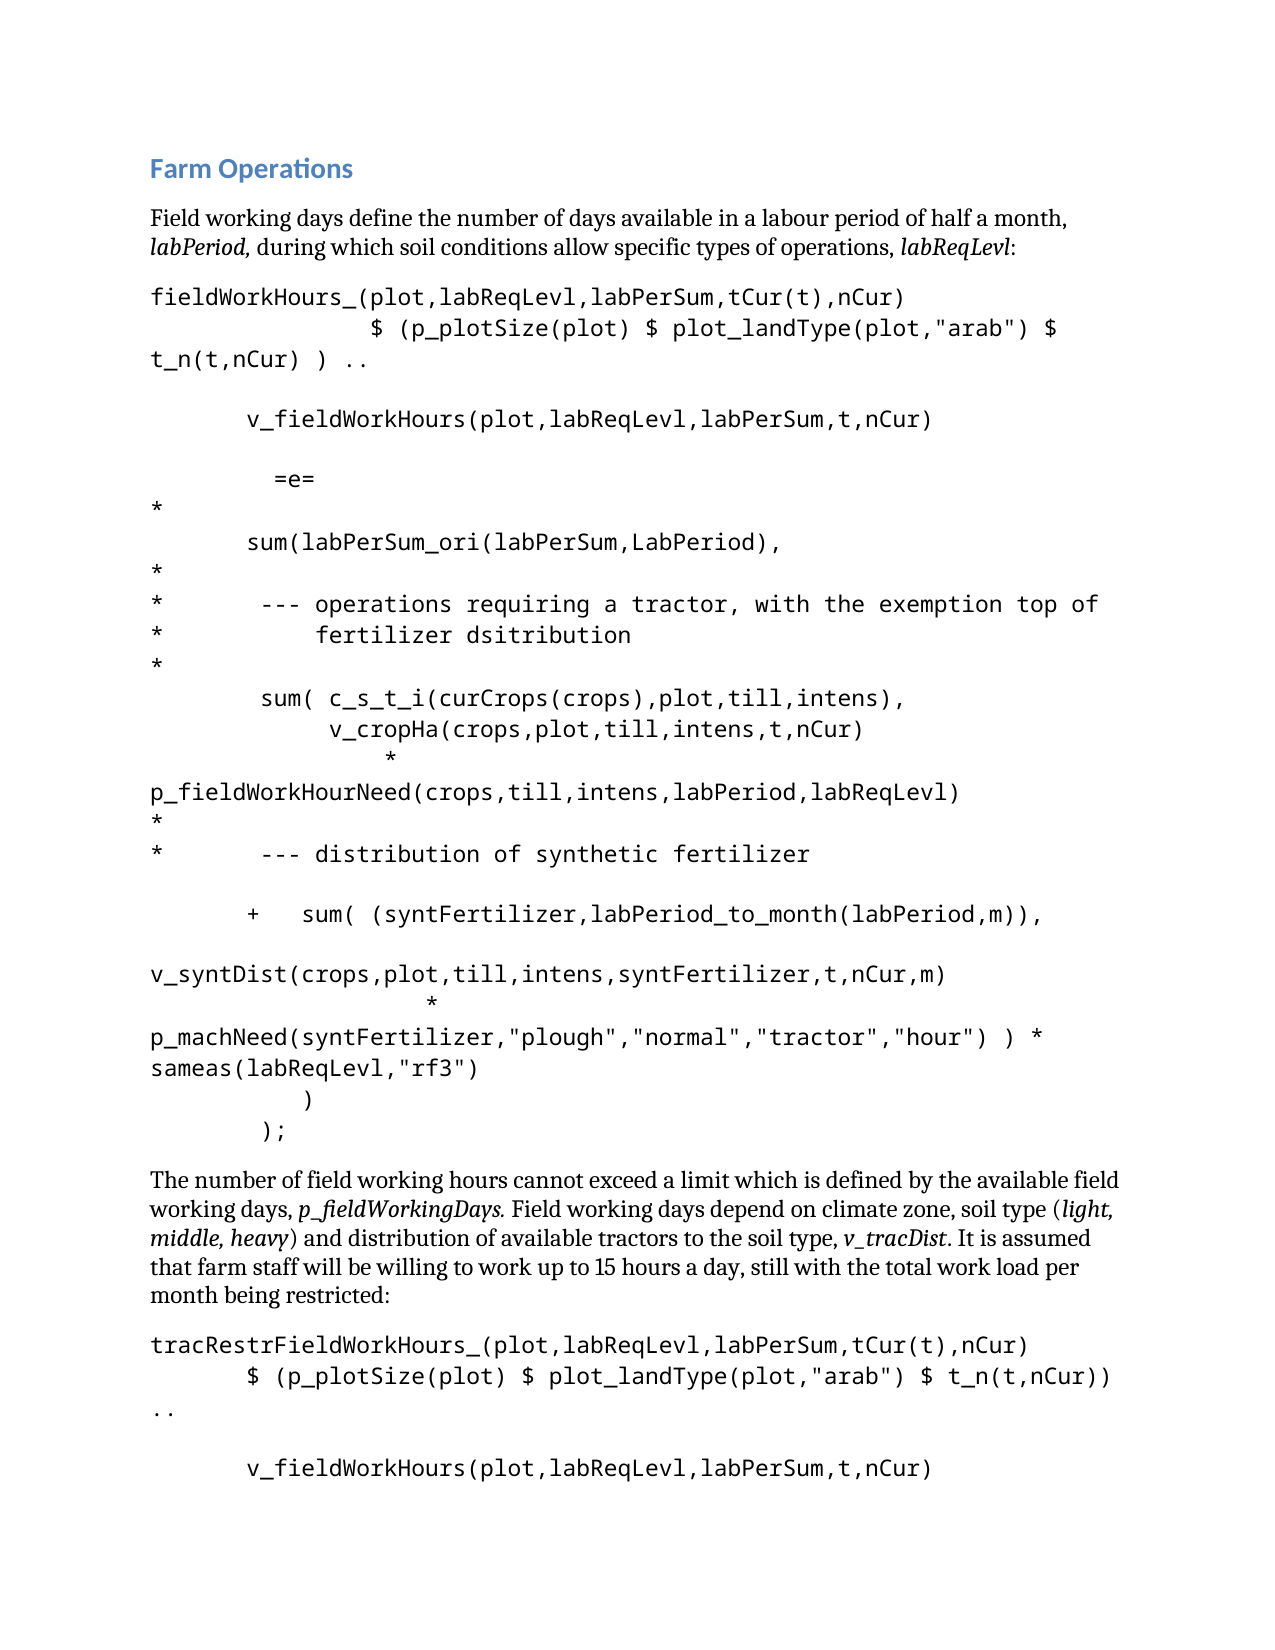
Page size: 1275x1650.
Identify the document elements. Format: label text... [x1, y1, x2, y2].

text Field working days define the number of days available in a labour period of half a month, labPeriod, during which soil conditions allow specific types of operations, labReqLevl: [150, 204, 1125, 262]
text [150, 1329, 1125, 1483]
text The number of field working hours cannot exceed a limit which is defined by the available field working days, p_fieldWorkingDays. Field working days depend on climate zone, soil type (light, middle, heavy) and distribution of available tractors to the soil type, v_tracDist. It is assumed that farm staff will be willing to work up to 15 hours a day, still with the total work load per month being restricted: [150, 1166, 1125, 1310]
subtitle Farm Operations [150, 150, 1125, 186]
text fieldWorkHours_(plot,labReqLevl,labPerSum,tCur(t),nCur) $ (p_plotSize(plot) $ plot_landType(plot,"arab") $ t_n(t,nCur) ) .. v_fieldWorkHours(plot,labReqLevl,labPerSum,t,nCur) =e= * sum(labPerSum_ori(labPerSum,LabPeriod), * * --- operations requiring a tractor, with the exemption top of * fertilizer dsitribution * sum( c_s_t_i(curCrops(crops),plot,till,intens), v_cropHa(crops,plot,till,intens,t,nCur) * p_fieldWorkHourNeed(crops,till,intens,labPeriod,labReqLevl) * * --- distribution of synthetic fertilizer + sum( (syntFertilizer,labPeriod_to_month(labPeriod,m)), v_syntDist(crops,plot,till,intens,syntFertilizer,t,nCur,m) * p_machNeed(syntFertilizer,"plough","normal","tractor","hour") ) * sameas(labReqLevl,"rf3") ) ); [150, 281, 1125, 1146]
